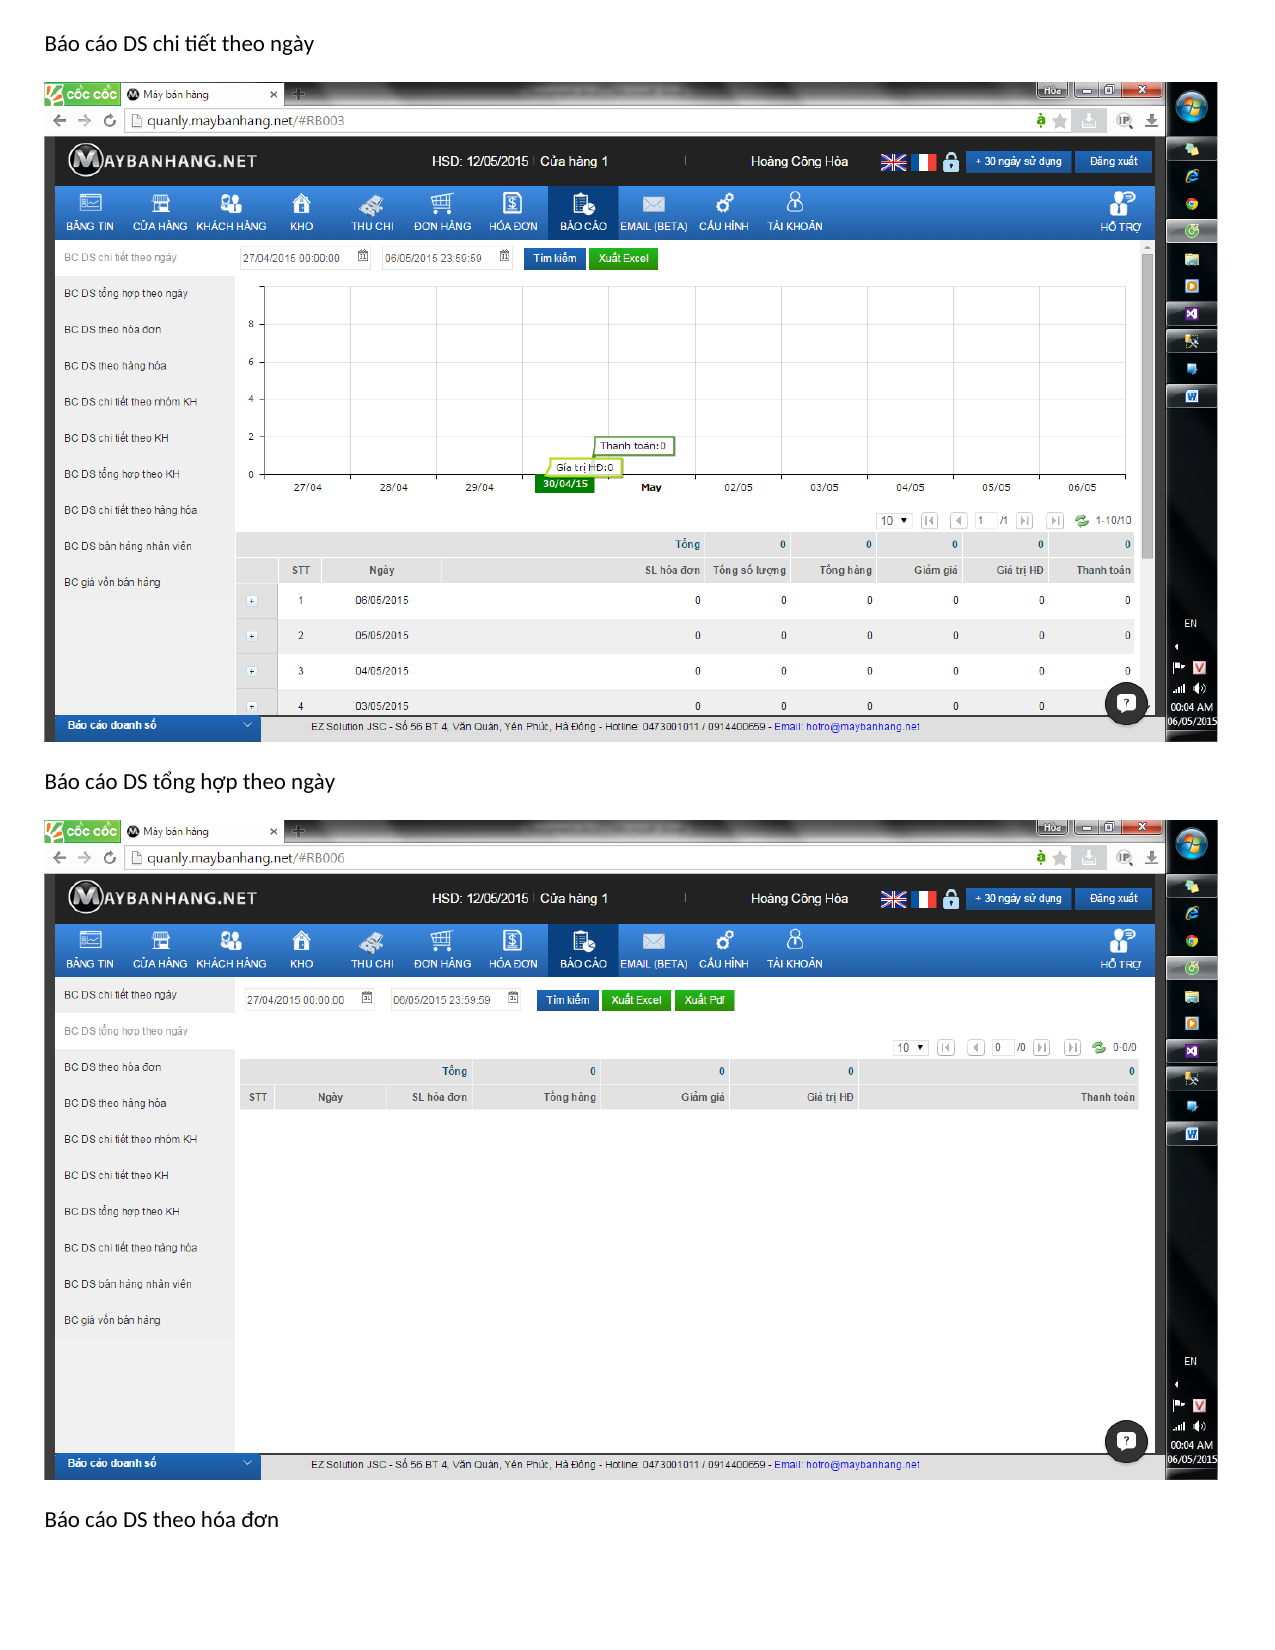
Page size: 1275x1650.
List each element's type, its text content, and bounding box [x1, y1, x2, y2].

picture [44, 82, 1218, 742]
picture [44, 820, 1218, 1480]
text Báo cáo DS theo hóa đơn [44, 1505, 1240, 1533]
text Báo cáo DS chi tiết theo ngày [44, 29, 1240, 58]
text Báo cáo DS tổng hợp theo ngày [44, 767, 1240, 795]
